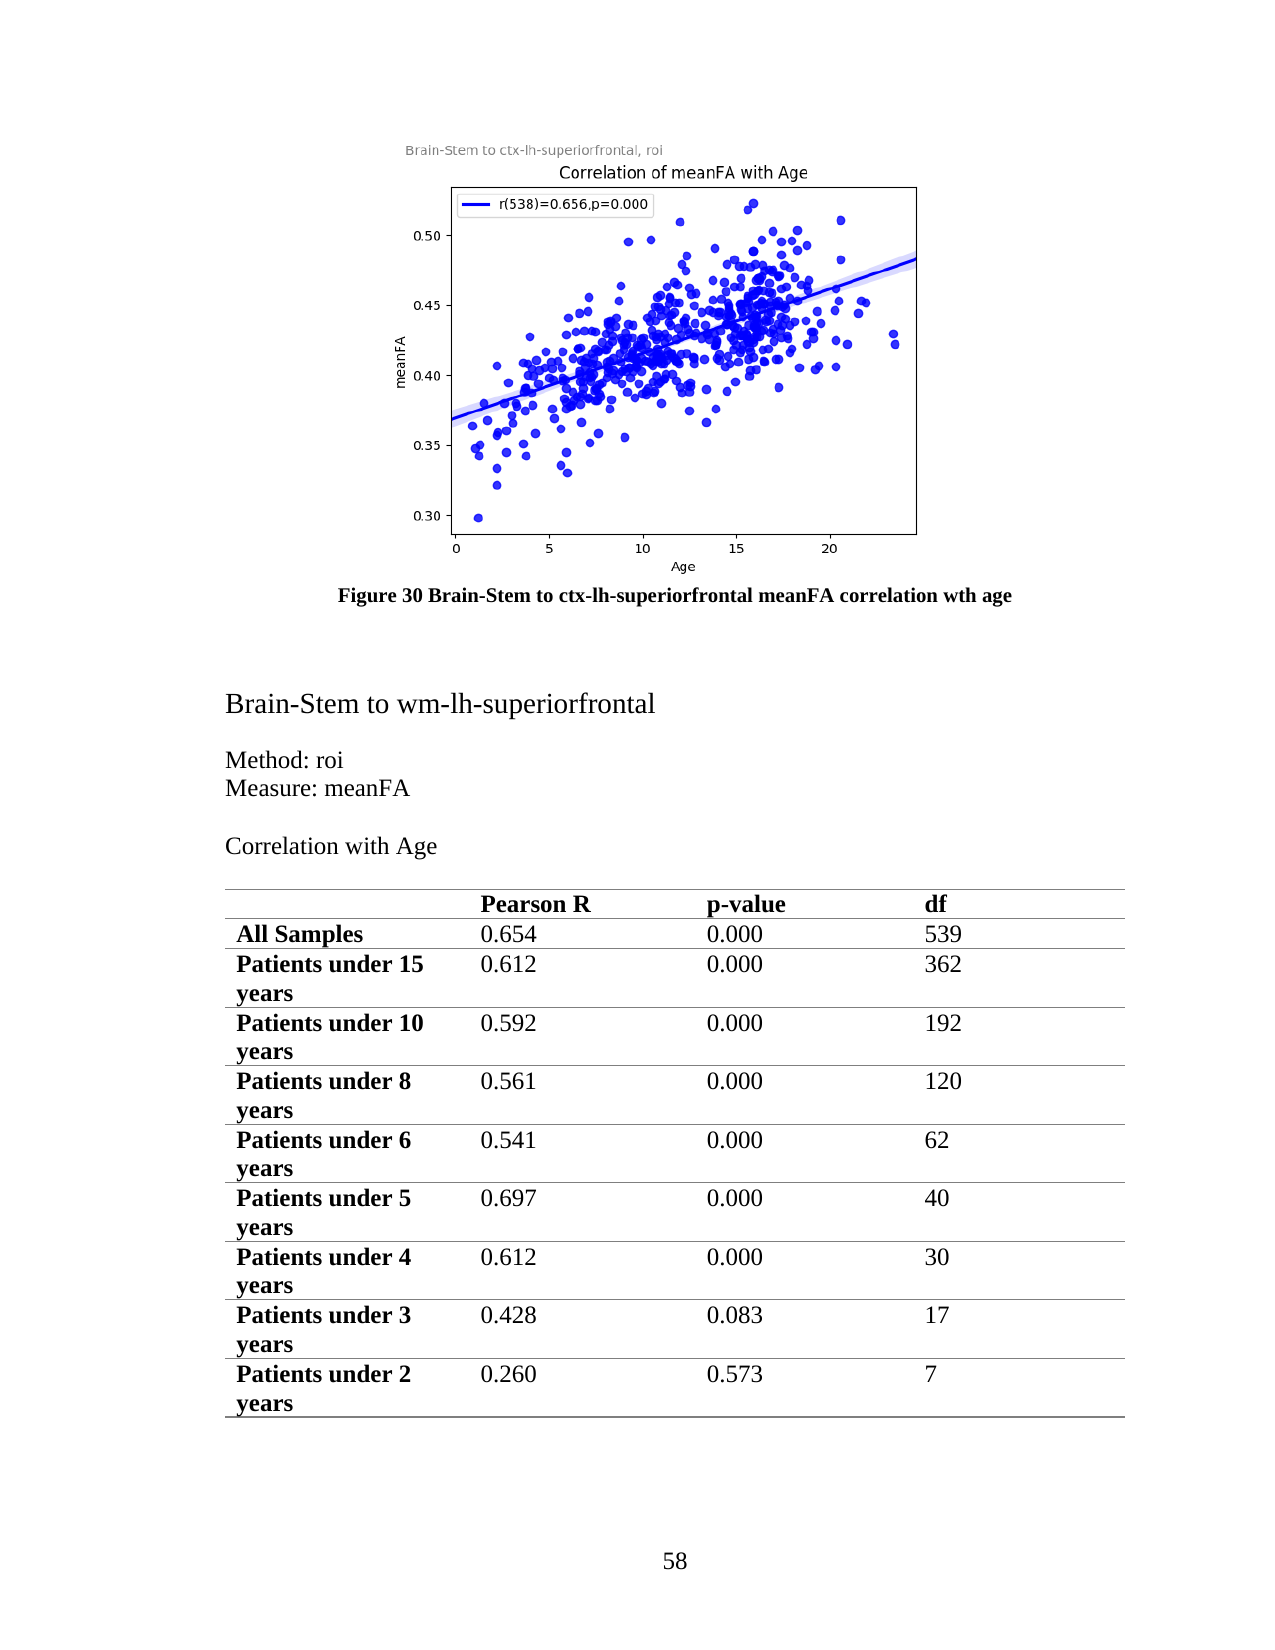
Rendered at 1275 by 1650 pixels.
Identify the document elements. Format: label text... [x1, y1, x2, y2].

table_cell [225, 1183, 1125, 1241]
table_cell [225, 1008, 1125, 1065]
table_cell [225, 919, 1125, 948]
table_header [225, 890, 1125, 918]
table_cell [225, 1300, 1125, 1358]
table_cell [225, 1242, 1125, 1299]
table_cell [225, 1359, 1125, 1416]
subtitle Brain-Stem to wm-lh-superiorfrontal [225, 686, 1125, 720]
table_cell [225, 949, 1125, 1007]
picture [375, 132, 976, 583]
text Method: roi [225, 745, 1125, 773]
text Correlation with Age [225, 831, 1125, 860]
text Figure Brain-Stem to ctx-lh-superiorfrontal meanFA correlation wth age [225, 583, 1125, 607]
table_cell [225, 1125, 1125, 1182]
text Measure: meanFA [225, 773, 1125, 802]
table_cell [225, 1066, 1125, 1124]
